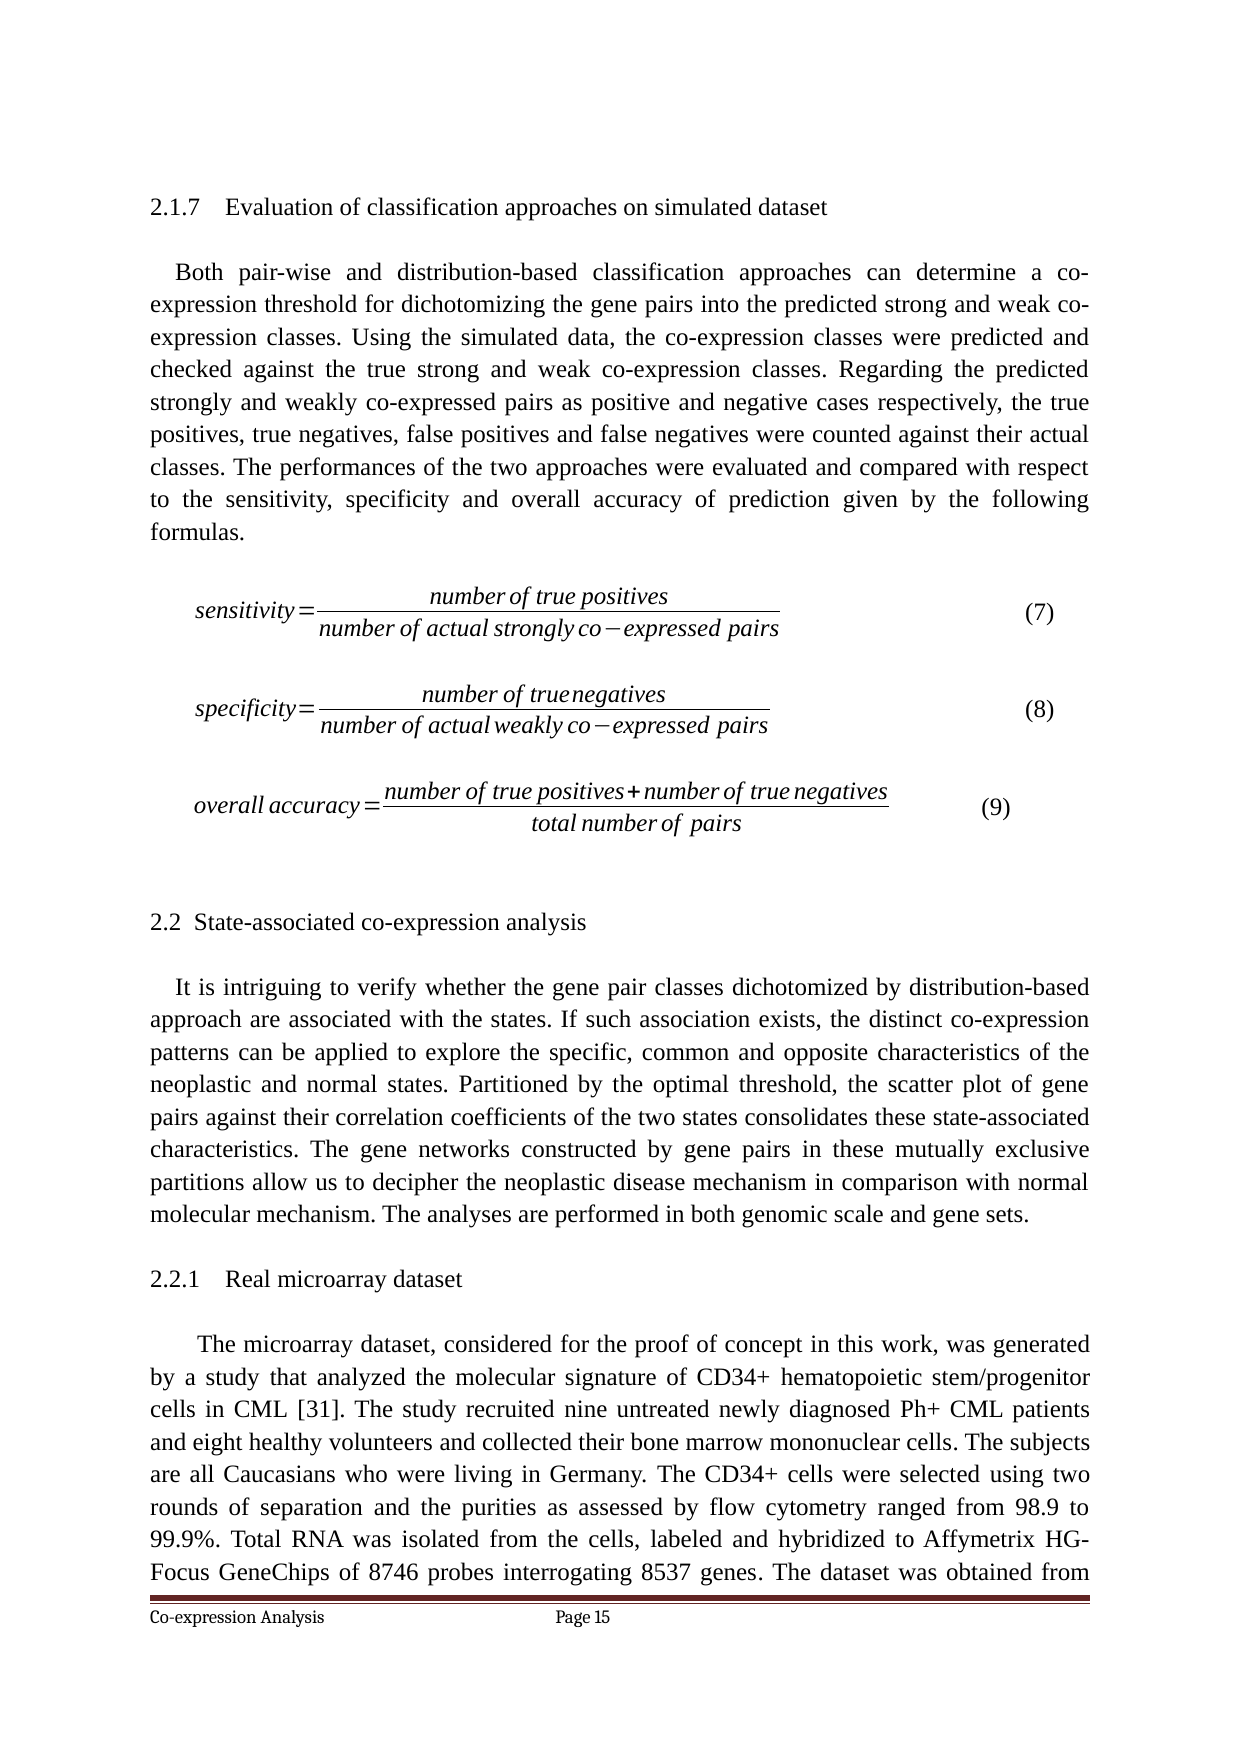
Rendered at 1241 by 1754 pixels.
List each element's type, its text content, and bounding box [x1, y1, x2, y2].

text (9) [150, 775, 1090, 840]
text It is intriguing to verify whether the gene pair classes dichotomized by distribution-based approach are associated with the states. If such association exists, the distinct co-expression patterns can be applied to explore the specific, common and opposite characteristics of the neoplastic and normal states. Partitioned by the optimal threshold, the scatter plot of gene pairs against their correlation coefficients of the two states consolidates these state-associated characteristics. The gene networks constructed by gene pairs in these mutually exclusive partitions allow us to decipher the neoplastic disease mechanism in comparison with normal molecular mechanism. The analyses are performed in both genomic scale and gene sets. [150, 970, 1090, 1230]
list Evaluation of classification approaches on simulated dataset [150, 190, 1090, 222]
text (8) [150, 677, 1090, 742]
list Real microarray dataset [150, 1262, 1090, 1295]
text Both pair-wise and distribution-based classification approaches can determine a co-expression threshold for dichotomizing the gene pairs into the predicted strong and weak co-expression classes. Using the simulated data, the co-expression classes were predicted and checked against the true strong and weak co-expression classes. Regarding the predicted strongly and weakly co-expressed pairs as positive and negative cases respectively, the true positives, true negatives, false positives and false negatives were counted against their actual classes. The performances of the two approaches were evaluated and compared with respect to the sensitivity, specificity and overall accuracy of prediction given by the following formulas. [150, 255, 1090, 547]
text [150, 1327, 1090, 1587]
list State-associated co-expression analysis [150, 905, 1090, 937]
text (7) [150, 580, 1090, 645]
